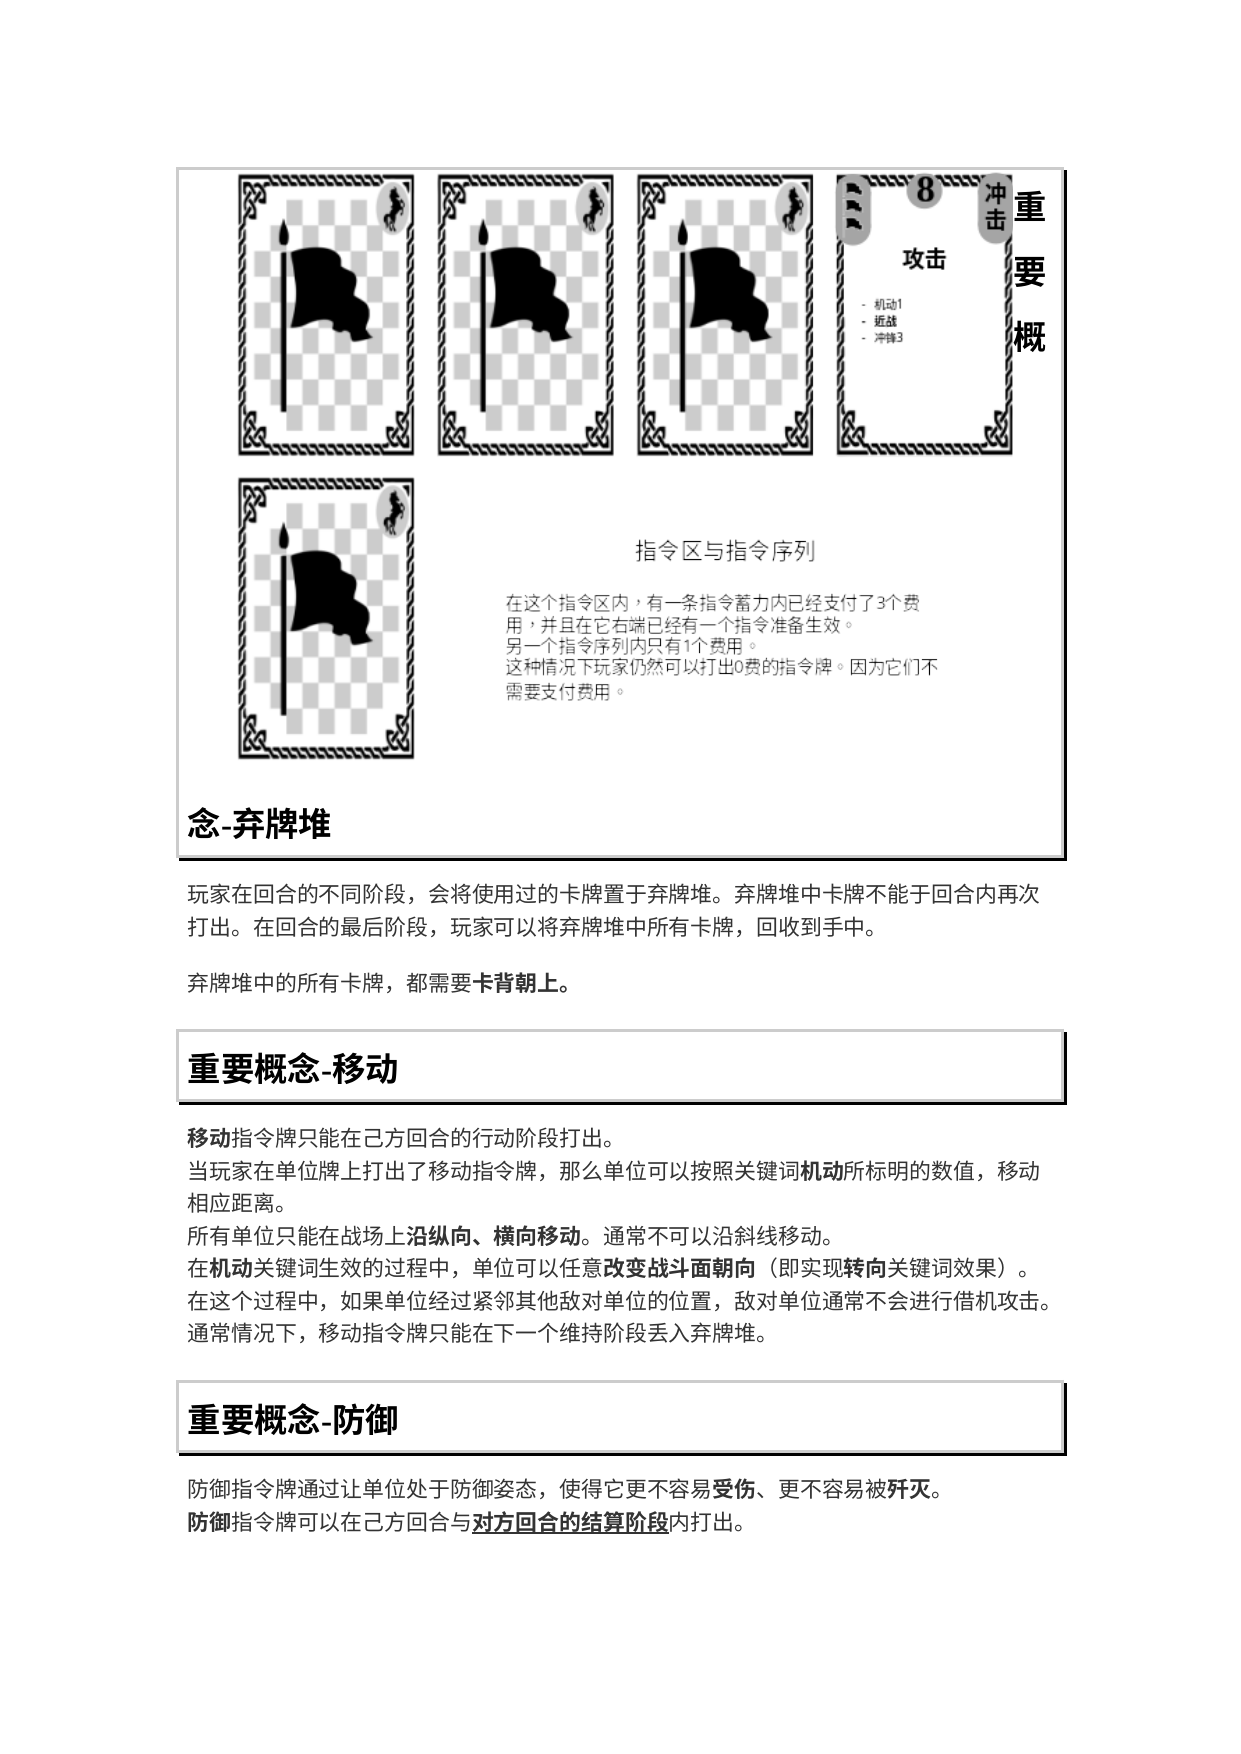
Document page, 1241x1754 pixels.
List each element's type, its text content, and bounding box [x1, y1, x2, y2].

text 重要概念-弃牌堆 [179, 170, 1061, 855]
text 移动指令牌只能在己方回合的行动阶段打出。 当玩家在单位牌上打出了移动指令牌，那么单位可以按照关键词机动所标明的数值，移动相应距离。 所有单位只能在战场上沿纵向、横向移动。通常不可以沿斜线移动。 在机动关键词生效的过程中，单位可以任意改变战斗面朝向（即实现转向关键词效果）。在这个过程中，如果单位经过紧邻其他敌对单位的位置，敌对单位通常不会进行借机攻击。 [187, 1121, 1053, 1316]
text 玩家在回合的不同阶段，会将使用过的卡牌置于弃牌堆。弃牌堆中卡牌不能于回合内再次打出。在回合的最后阶段，玩家可以将弃牌堆中所有卡牌，回收到手中。 [187, 877, 1053, 942]
text 防御指令牌通过让单位处于防御姿态，使得它更不容易受伤、更不容易被歼灭。 [187, 1472, 1053, 1504]
text 重要概念-移动 [179, 1032, 1061, 1099]
text 弃牌堆中的所有卡牌，都需要卡背朝上。 [187, 965, 1053, 998]
text 通常情况下，移动指令牌只能在下一个维持阶段丢入弃牌堆。 [187, 1316, 1053, 1348]
text 防御指令牌可以在己方回合与对方回合的结算阶段内打出。 [187, 1504, 1053, 1537]
text 重要概念-防御 [179, 1383, 1061, 1450]
